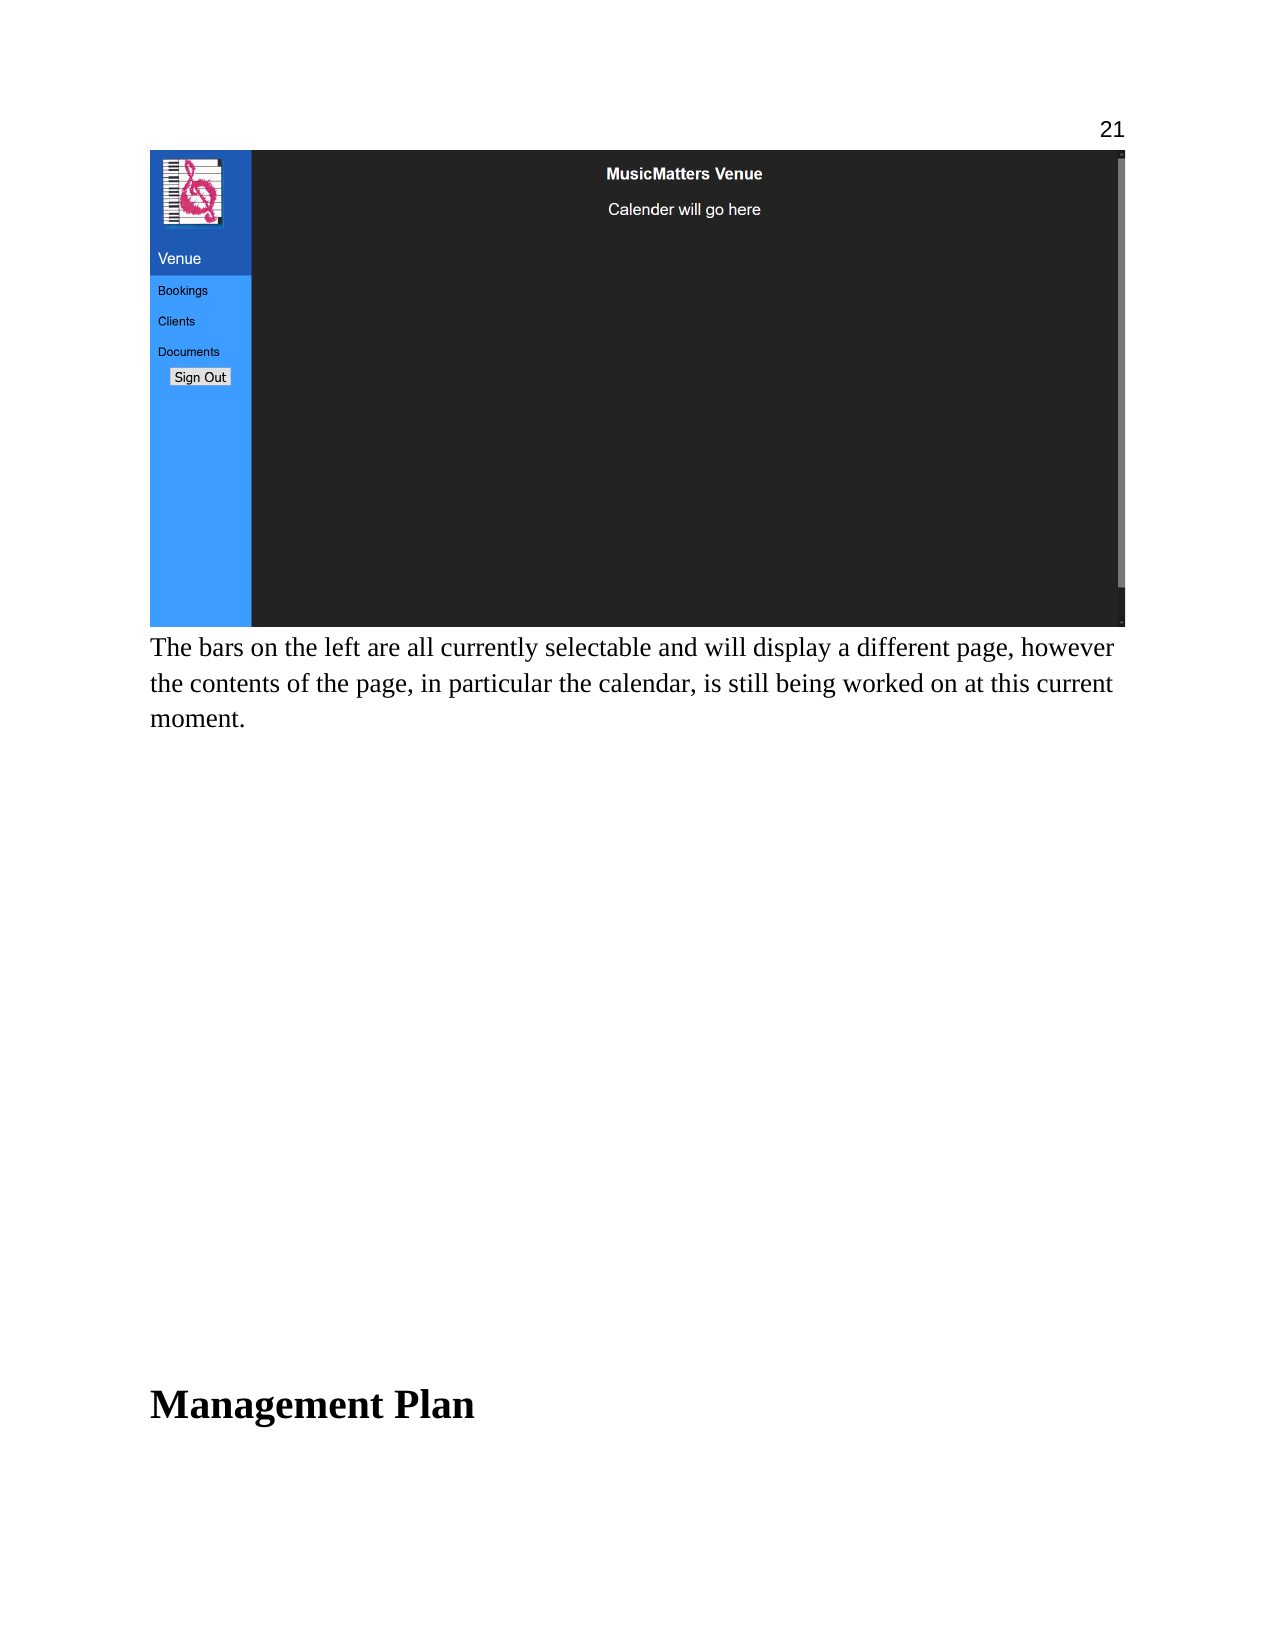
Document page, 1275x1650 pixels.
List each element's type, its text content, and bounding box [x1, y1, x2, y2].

picture [150, 150, 1125, 627]
text The bars on the left are all currently selectable and will display a different page, however the contents of the page, in particular the calendar, is still being worked on at this current moment. [150, 631, 1125, 733]
subtitle Management Plan [150, 1380, 1125, 1428]
